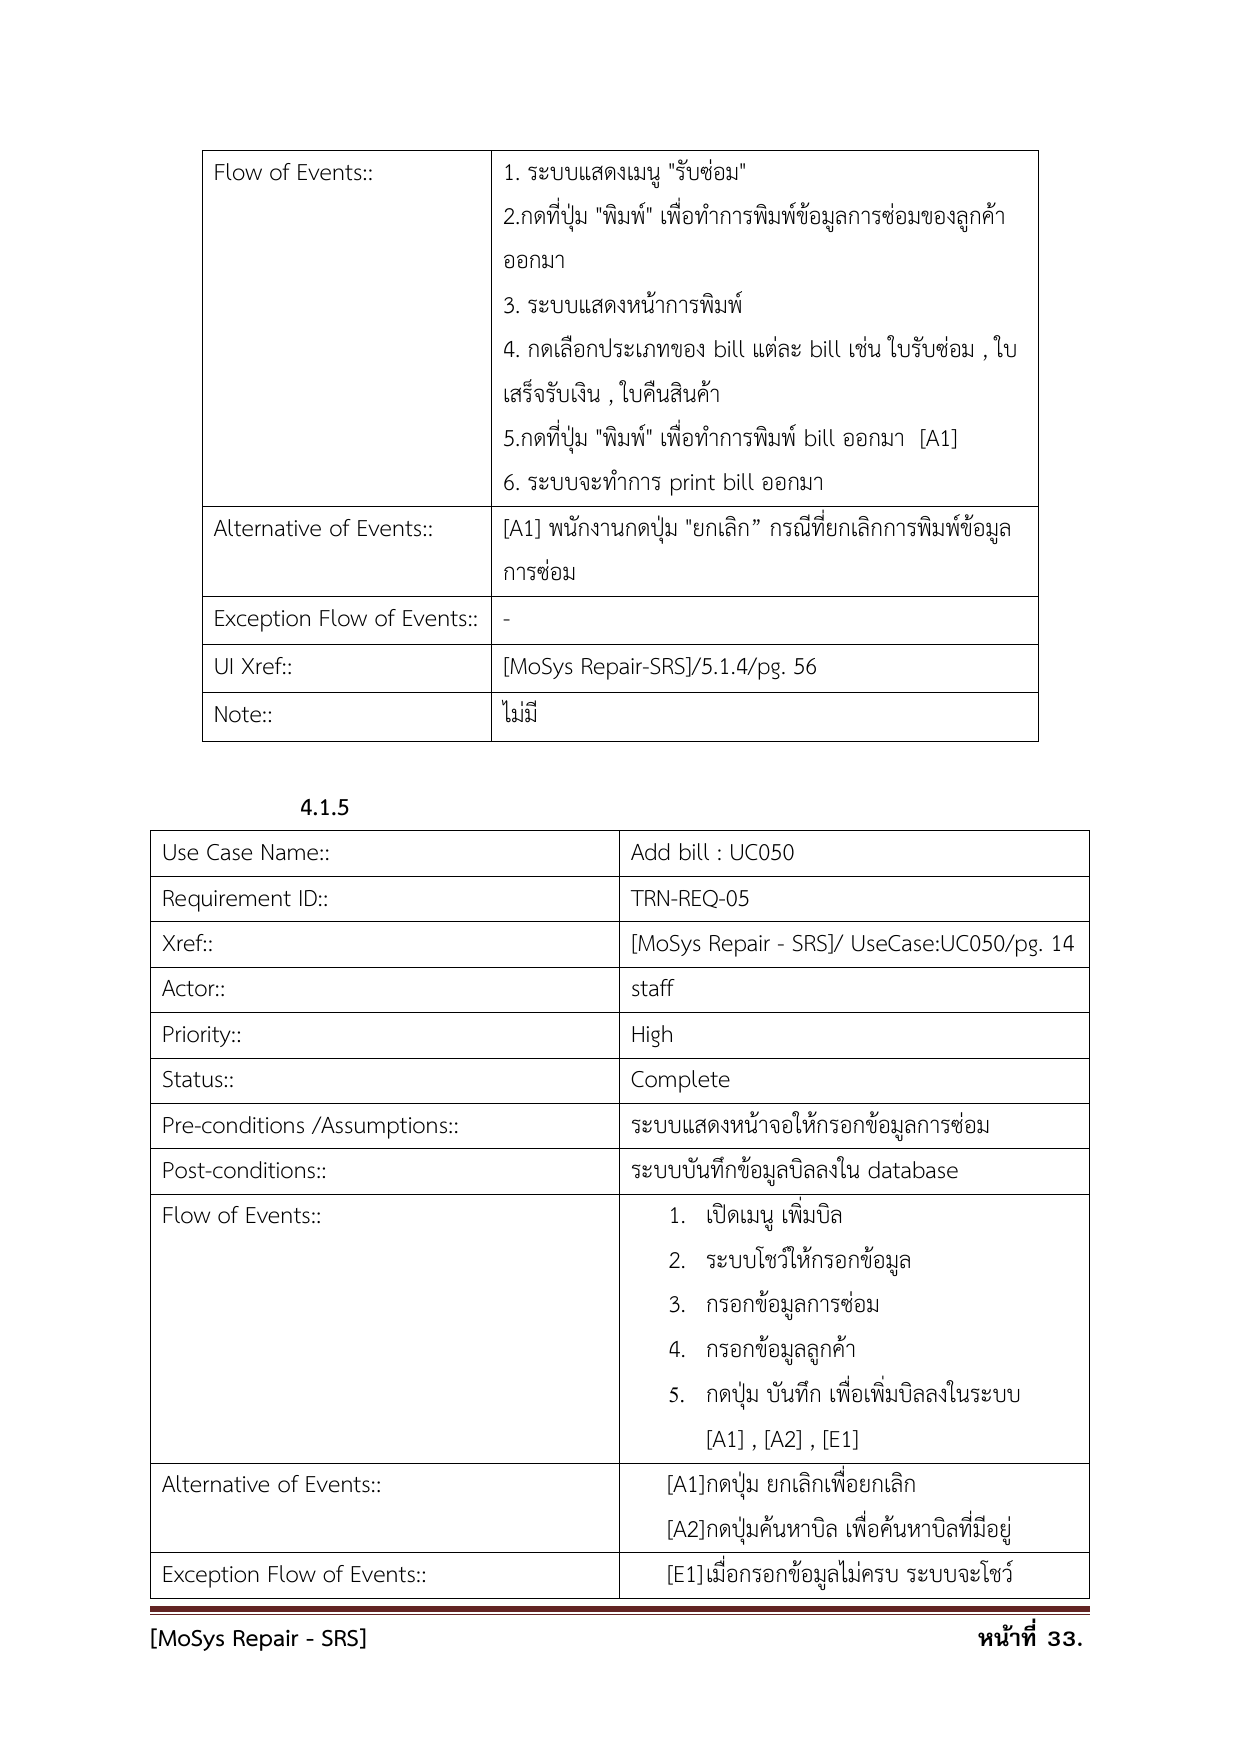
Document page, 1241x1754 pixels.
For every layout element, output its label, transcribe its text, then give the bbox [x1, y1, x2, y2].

table_cell staff [620, 968, 1089, 1012]
table_cell 1. ระบบแสดงเมนู "รับซ่อม" 2.กดที่ปุ่ม "พิมพ์" เพื่อทำการพิมพ์ข้อมูลการซ่อมของลูกค้าออกมา 3. ระบบแสดงหน้าการพิมพ์ 4. กดเลือกประเภทของ bill แต่ละ bill เช่น ใบรับซ่อม , ใบเสร็จรับเงิน , ใบคืนสินค้า 5.กดที่ปุ่ม "พิมพ์" เพื่อทำการพิมพ์ bill ออกมา [A1] 6. ระบบจะทำการ print bill ออกมา [492, 151, 1038, 506]
table_cell Note:: [203, 693, 491, 741]
table_cell [MoSys Repair - SRS]/ UseCase:UC050/pg. 14 [620, 922, 1089, 967]
table_cell [MoSys Repair-SRS]/5.1.4/pg. 56 [492, 645, 1038, 692]
table_cell High [620, 1013, 1089, 1057]
table_cell ระบบแสดงหน้าจอให้กรอกข้อมูลการซ่อม [620, 1104, 1089, 1148]
table_cell - [492, 597, 1038, 644]
table_cell Exception Flow of Events:: [203, 597, 491, 644]
table_cell [A1] พนักงานกดปุ่ม "ยกเลิก” กรณีที่ยกเลิกการพิมพ์ข้อมูลการซ่อม [492, 507, 1038, 596]
table_cell Flow of Events:: [203, 151, 491, 506]
table_header Add bill : UC050 [620, 831, 1089, 876]
table_cell ระบบบันทึกข้อมูลบิลลงใน database [620, 1149, 1089, 1194]
table_cell Requirement ID:: [151, 877, 619, 921]
table_cell Complete [620, 1059, 1089, 1103]
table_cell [620, 1553, 1089, 1598]
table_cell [151, 1553, 619, 1598]
table_cell Priority:: [151, 1013, 619, 1057]
table_cell Status:: [151, 1059, 619, 1103]
table_cell Xref:: [151, 922, 619, 967]
table_cell Post-conditions:: [151, 1149, 619, 1194]
table_cell เปิดเมนู เพิ่มบิล ระบบโชว์ให้กรอกข้อมูล กรอกข้อมูลการซ่อม กรอกข้อมูลลูกค้า กดปุ่ม บันทึก เพื่อเพิ่มบิลลงในระบบ [A1] , [A2] , [E1] [620, 1195, 1089, 1462]
table_cell TRN-REQ-05 [620, 877, 1089, 921]
table_cell Alternative of Events:: [203, 507, 491, 596]
table_cell UI Xref:: [203, 645, 491, 692]
table_header Use Case Name:: [151, 831, 619, 876]
text 4.1.5 [300, 786, 1090, 830]
table_cell Pre-conditions /Assumptions:: [151, 1104, 619, 1148]
table_cell ไม่มี [492, 693, 1038, 741]
table_cell Alternative of Events:: [151, 1464, 619, 1552]
table_cell Flow of Events:: [151, 1195, 619, 1462]
table_cell [A1] กดปุ่ม ยกเลิกเพื่อยกเลิก [A2] กดปุ่มค้นหาบิล เพื่อค้นหาบิลที่มีอยู่ [620, 1464, 1089, 1552]
table_cell Actor:: [151, 968, 619, 1012]
